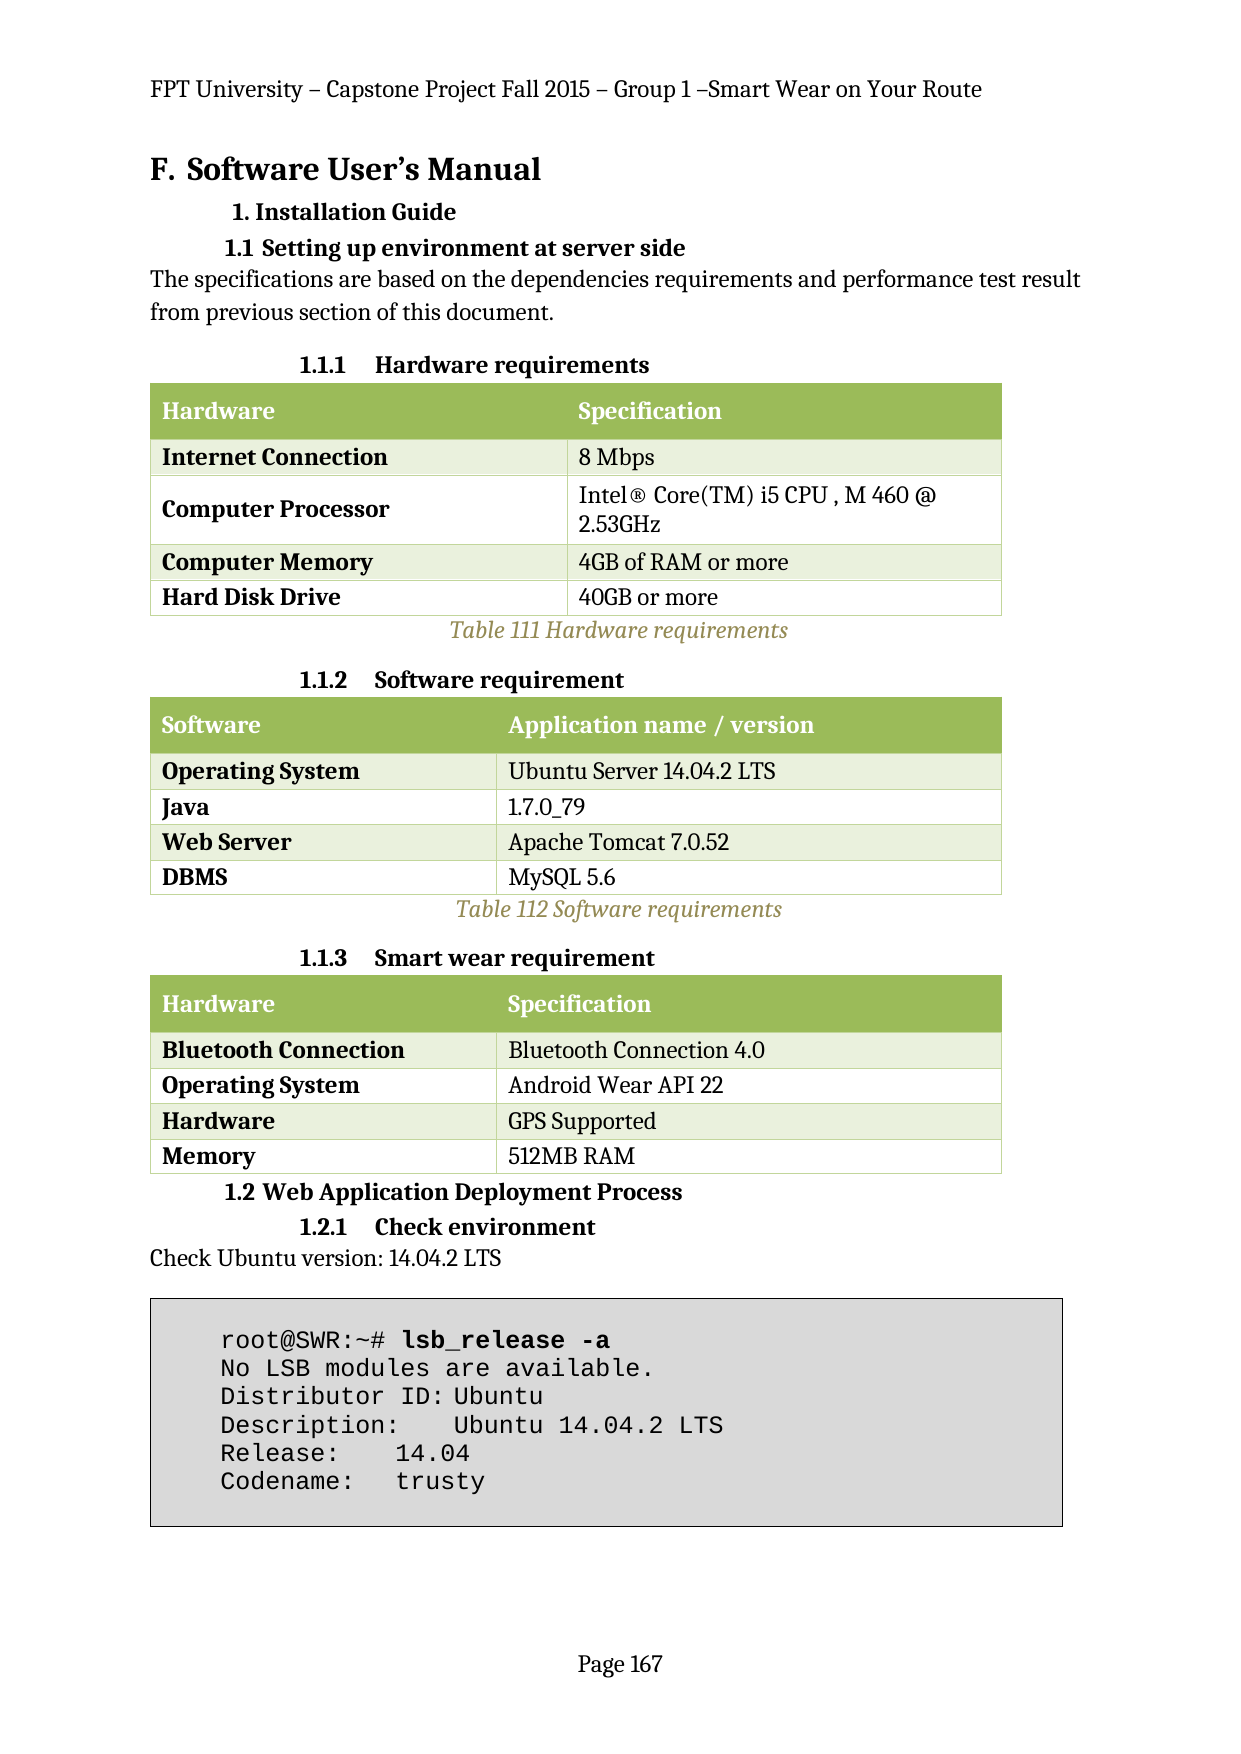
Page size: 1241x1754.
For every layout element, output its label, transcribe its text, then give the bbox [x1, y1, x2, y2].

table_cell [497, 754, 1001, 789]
subtitle Hardware requirements [300, 351, 1090, 380]
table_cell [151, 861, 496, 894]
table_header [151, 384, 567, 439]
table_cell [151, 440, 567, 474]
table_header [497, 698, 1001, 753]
subtitle Software User’s Manual [150, 150, 1090, 188]
subtitle 1. Installation Guide [232, 198, 1090, 227]
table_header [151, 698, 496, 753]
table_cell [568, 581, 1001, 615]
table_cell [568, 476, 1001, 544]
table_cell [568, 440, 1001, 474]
text Check Ubuntu version: 14.04.2 LTS [150, 1244, 1090, 1273]
subtitle Web Application Deployment Process [225, 1178, 1090, 1206]
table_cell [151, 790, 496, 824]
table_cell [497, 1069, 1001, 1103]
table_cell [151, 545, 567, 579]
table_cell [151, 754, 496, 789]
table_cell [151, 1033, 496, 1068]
subtitle Check environment [300, 1213, 1090, 1242]
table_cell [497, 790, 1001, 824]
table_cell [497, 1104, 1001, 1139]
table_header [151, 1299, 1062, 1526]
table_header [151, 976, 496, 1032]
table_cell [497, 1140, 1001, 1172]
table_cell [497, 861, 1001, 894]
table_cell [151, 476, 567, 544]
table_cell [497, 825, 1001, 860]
text The specifications are based on the dependencies requirements and performance test result from previous section of this document. [150, 264, 1090, 326]
subtitle 1.1.3 Smart wear requirement [225, 944, 1090, 973]
subtitle Setting up environment at server side [225, 233, 1090, 262]
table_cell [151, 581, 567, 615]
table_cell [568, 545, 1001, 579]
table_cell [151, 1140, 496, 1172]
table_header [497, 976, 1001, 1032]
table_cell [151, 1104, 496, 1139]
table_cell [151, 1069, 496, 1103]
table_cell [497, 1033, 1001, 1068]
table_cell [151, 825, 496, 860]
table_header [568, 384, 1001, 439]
subtitle 1.1.2 Software requirement [225, 666, 1090, 694]
